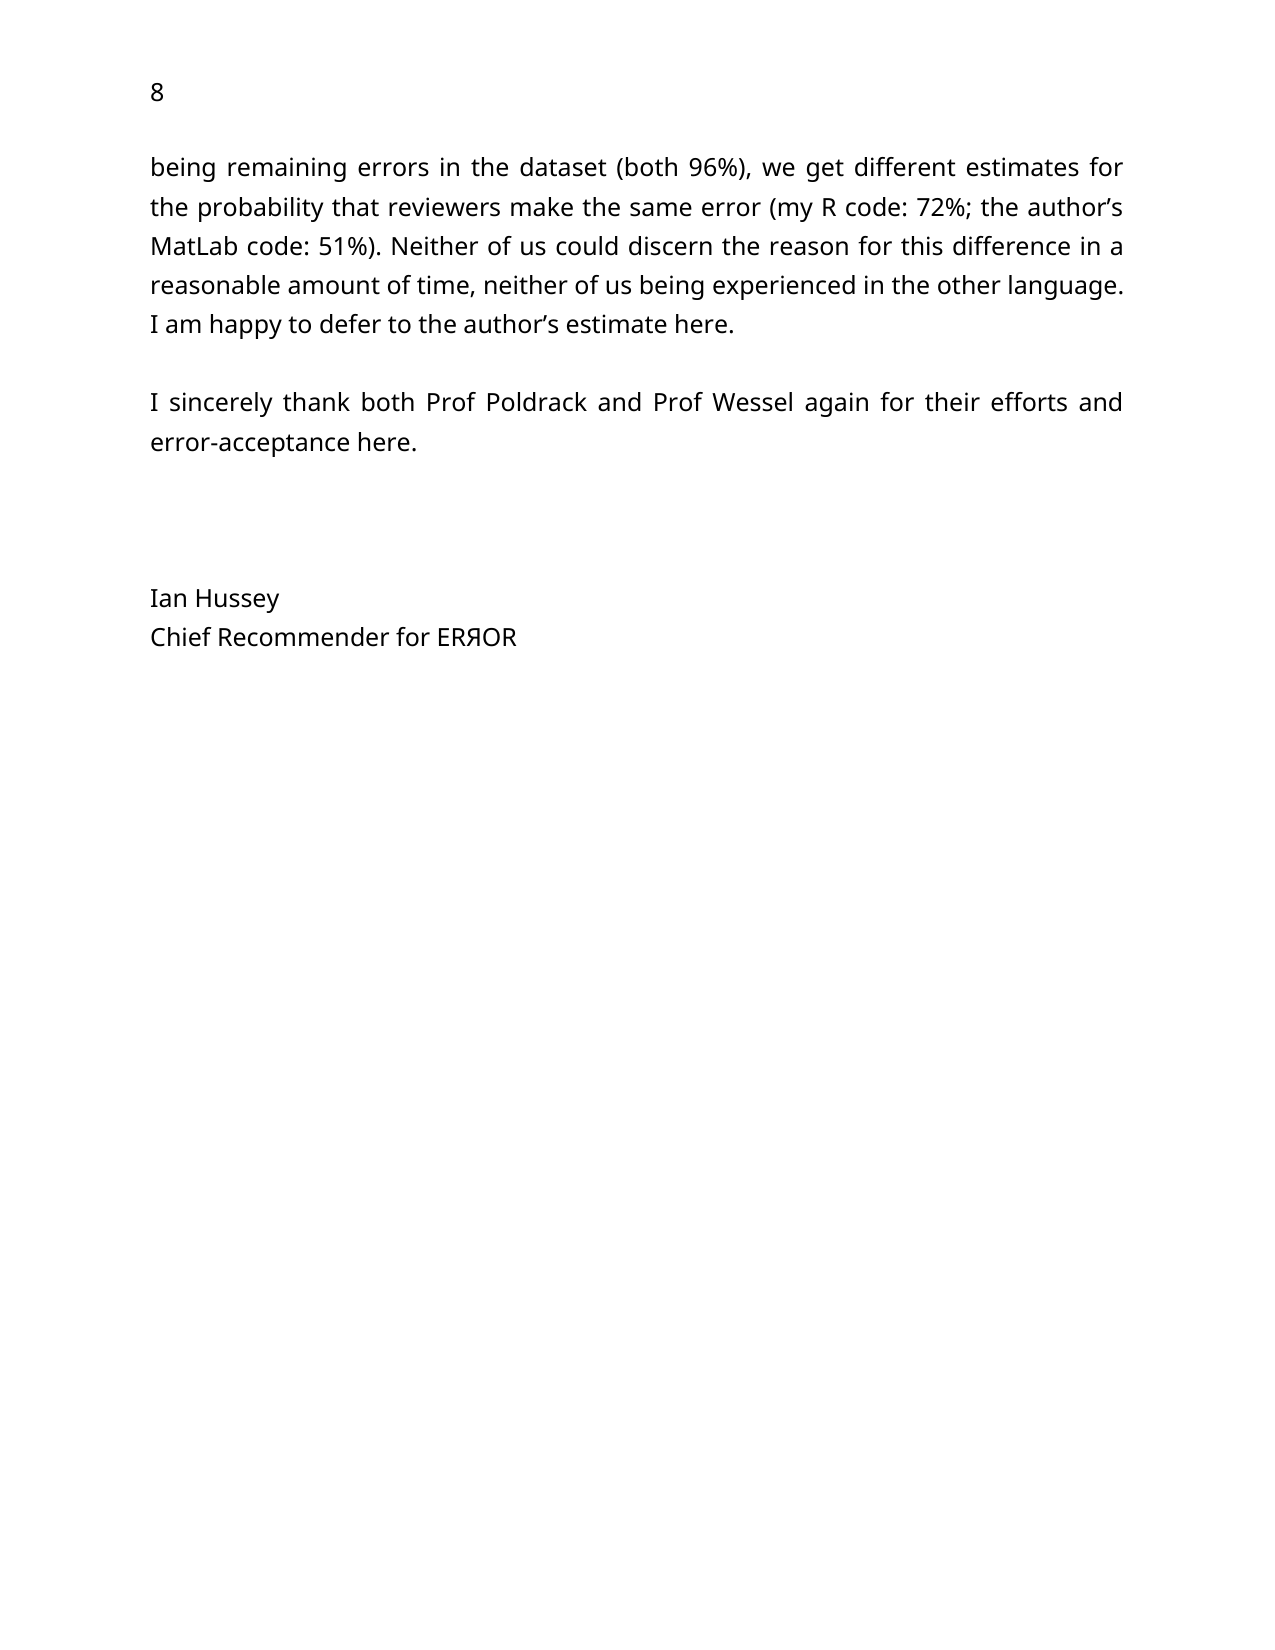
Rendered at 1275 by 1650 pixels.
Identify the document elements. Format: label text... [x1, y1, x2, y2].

text Ian Hussey [150, 581, 1125, 615]
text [150, 150, 1125, 341]
text Chief Recommender for ERЯOR [150, 620, 1125, 654]
text I sincerely thank both Prof Poldrack and Prof Wessel again for their efforts and error-acceptance here. [150, 385, 1125, 458]
